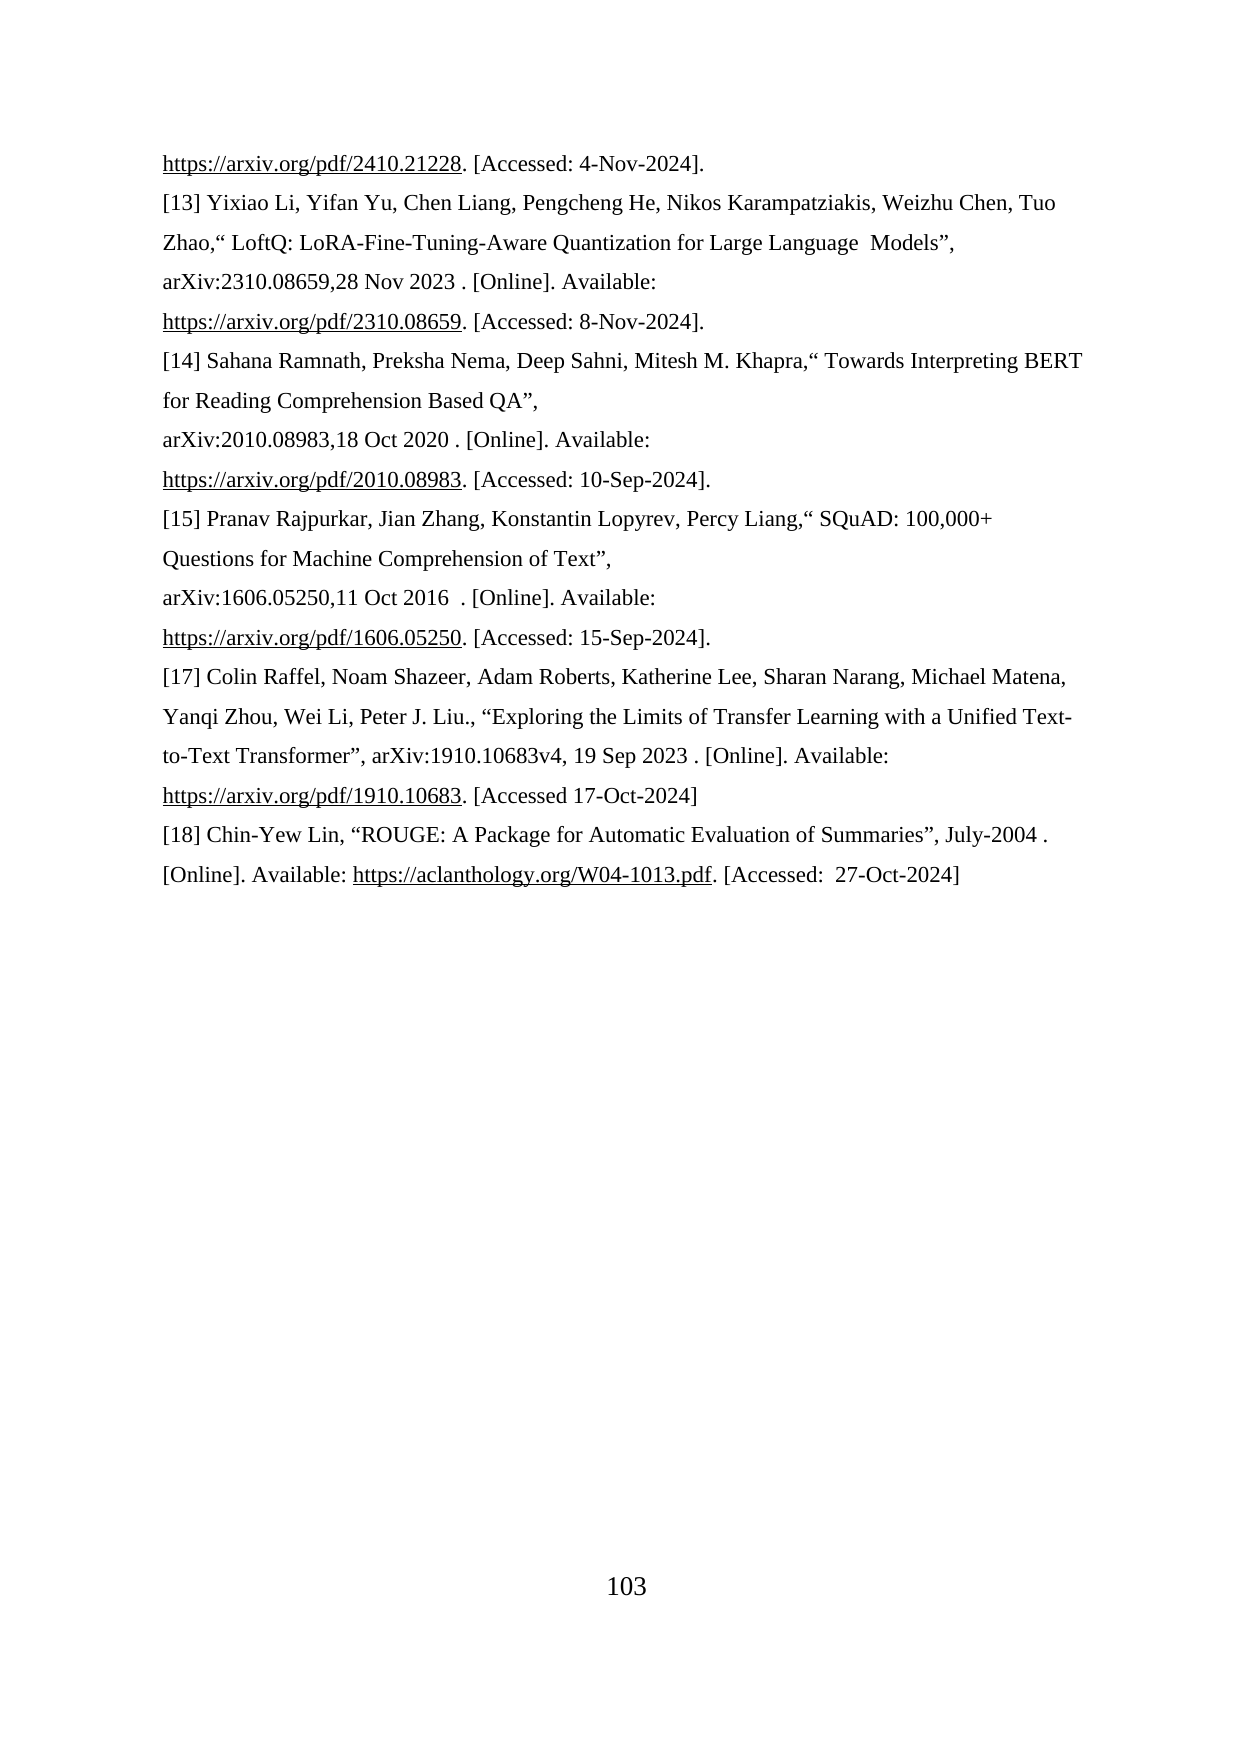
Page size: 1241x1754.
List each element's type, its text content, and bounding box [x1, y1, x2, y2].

text arXiv:1606.05250,11 Oct 2016 . [Online]. Available: [162, 584, 1090, 611]
text [13] Yixiao Li, Yifan Yu, Chen Liang, Pengcheng He, Nikos Karampatziakis, Weizhu Chen, Tuo Zhao,“ LoftQ: LoRA-Fine-Tuning-Aware Quantization for Large Language Models”, [162, 189, 1090, 255]
text [15] Pranav Rajpurkar, Jian Zhang, Konstantin Lopyrev, Percy Liang,“ SQuAD: 100,000+ Questions for Machine Comprehension of Text”, [162, 505, 1090, 571]
text https://arxiv.org/pdf/2410.21228. [Accessed: 4-Nov-2024]. [162, 150, 1090, 176]
text arXiv:2310.08659,28 Nov 2023 . [Online]. Available: [162, 268, 1090, 295]
text [14] Sahana Ramnath, Preksha Nema, Deep Sahni, Mitesh M. Khapra,“ Towards Interpreting BERT for Reading Comprehension Based QA”, [162, 347, 1090, 413]
text https://arxiv.org/pdf/2010.08983. [Accessed: 10-Sep-2024]. [162, 466, 1090, 492]
text [17] Colin Raffel, Noam Shazeer, Adam Roberts, Katherine Lee, Sharan Narang, Michael Matena, Yanqi Zhou, Wei Li, Peter J. Liu., “Exploring the Limits of Transfer Learning with a Unified Text-to-Text Transformer”, arXiv:1910.10683v4, 19 Sep 2023 . [Online]. Available: https://arxiv.org/pdf/1910.10683. [Accessed 17-Oct-2024] [162, 663, 1090, 808]
text https://arxiv.org/pdf/1606.05250. [Accessed: 15-Sep-2024]. [162, 624, 1090, 650]
text https://arxiv.org/pdf/2310.08659. [Accessed: 8-Nov-2024]. [162, 308, 1090, 334]
text arXiv:2010.08983,18 Oct 2020 . [Online]. Available: [162, 426, 1090, 453]
text [18] Chin-Yew Lin, “ROUGE: A Package for Automatic Evaluation of Summaries”, July-2004 . [Online]. Available: https://aclanthology.org/W04-1013.pdf. [Accessed: 27-Oct-2024] [162, 821, 1090, 887]
